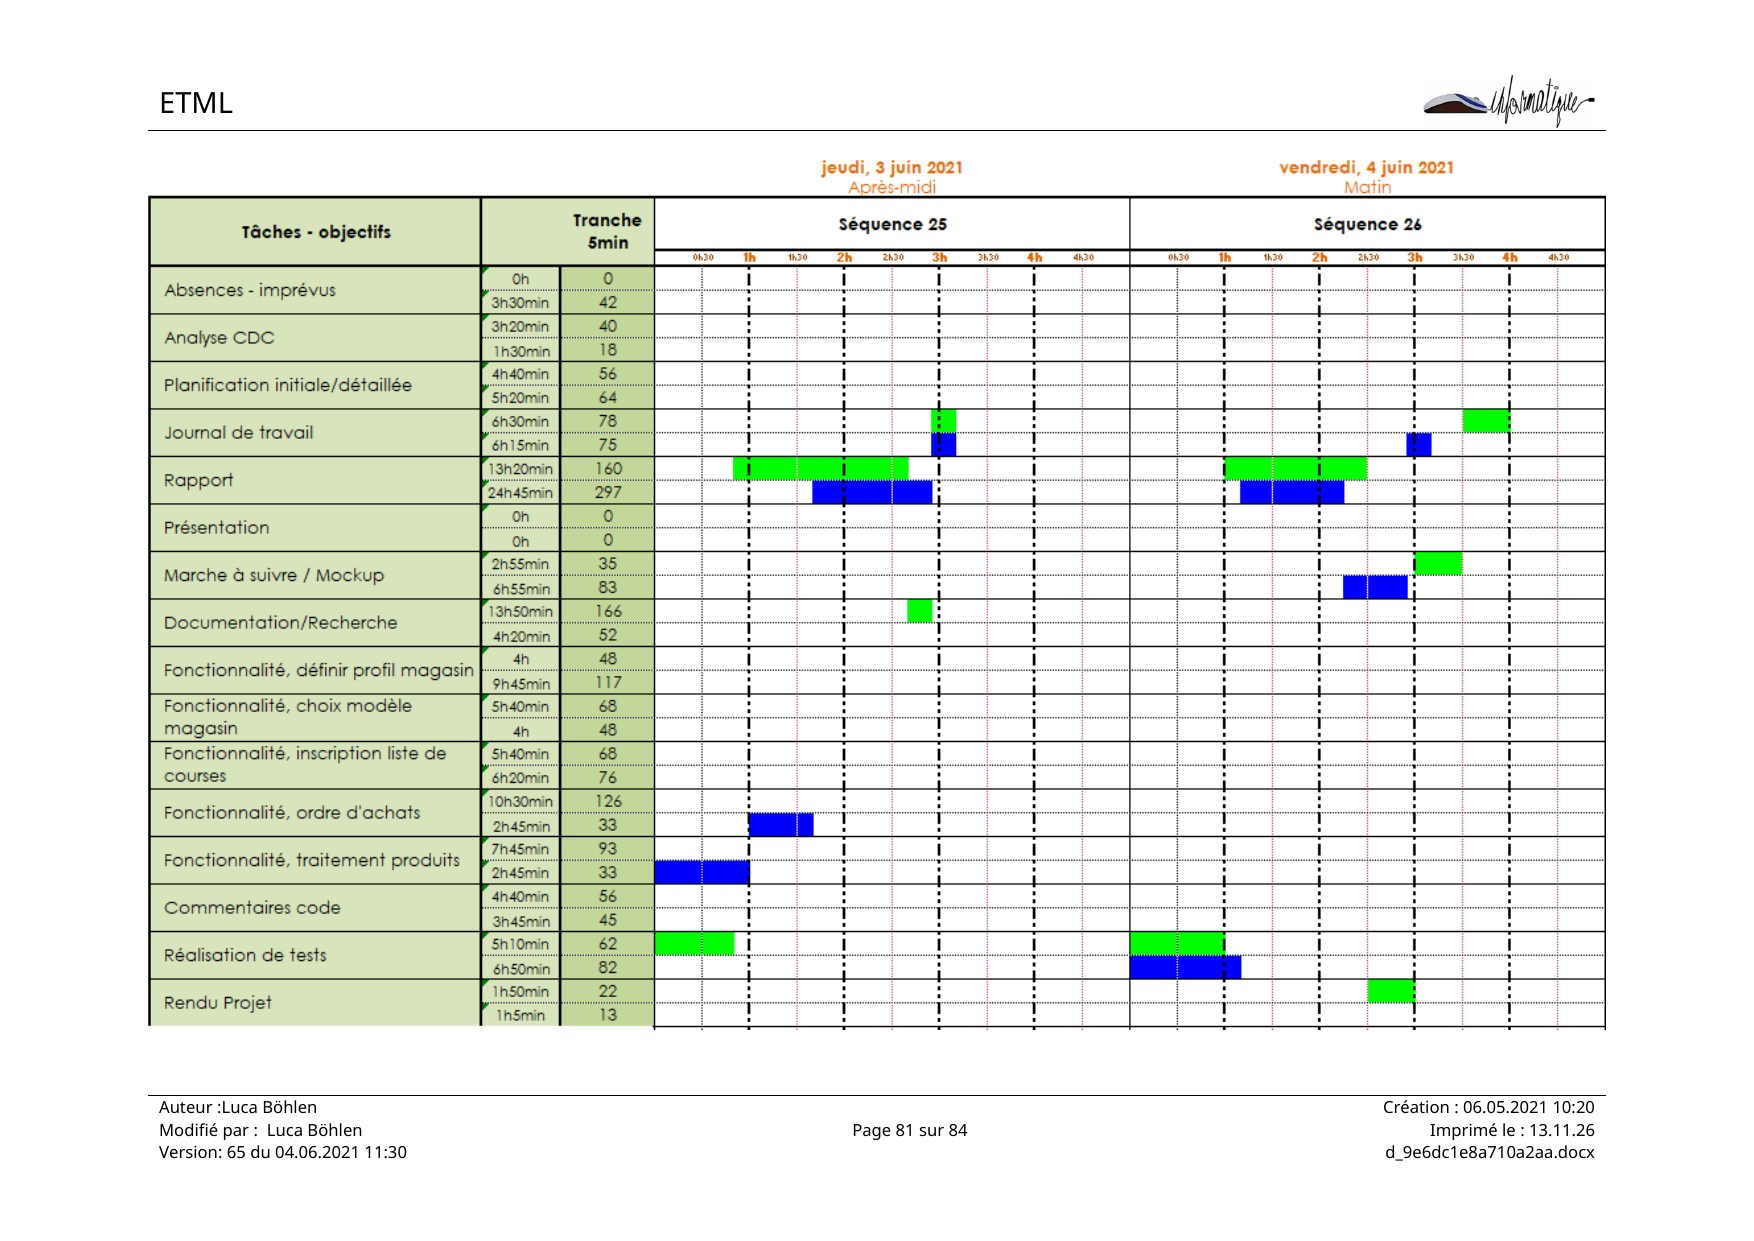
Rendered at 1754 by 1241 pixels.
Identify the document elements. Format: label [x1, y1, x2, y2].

picture [1423, 75, 1595, 128]
picture [147, 159, 1606, 1030]
